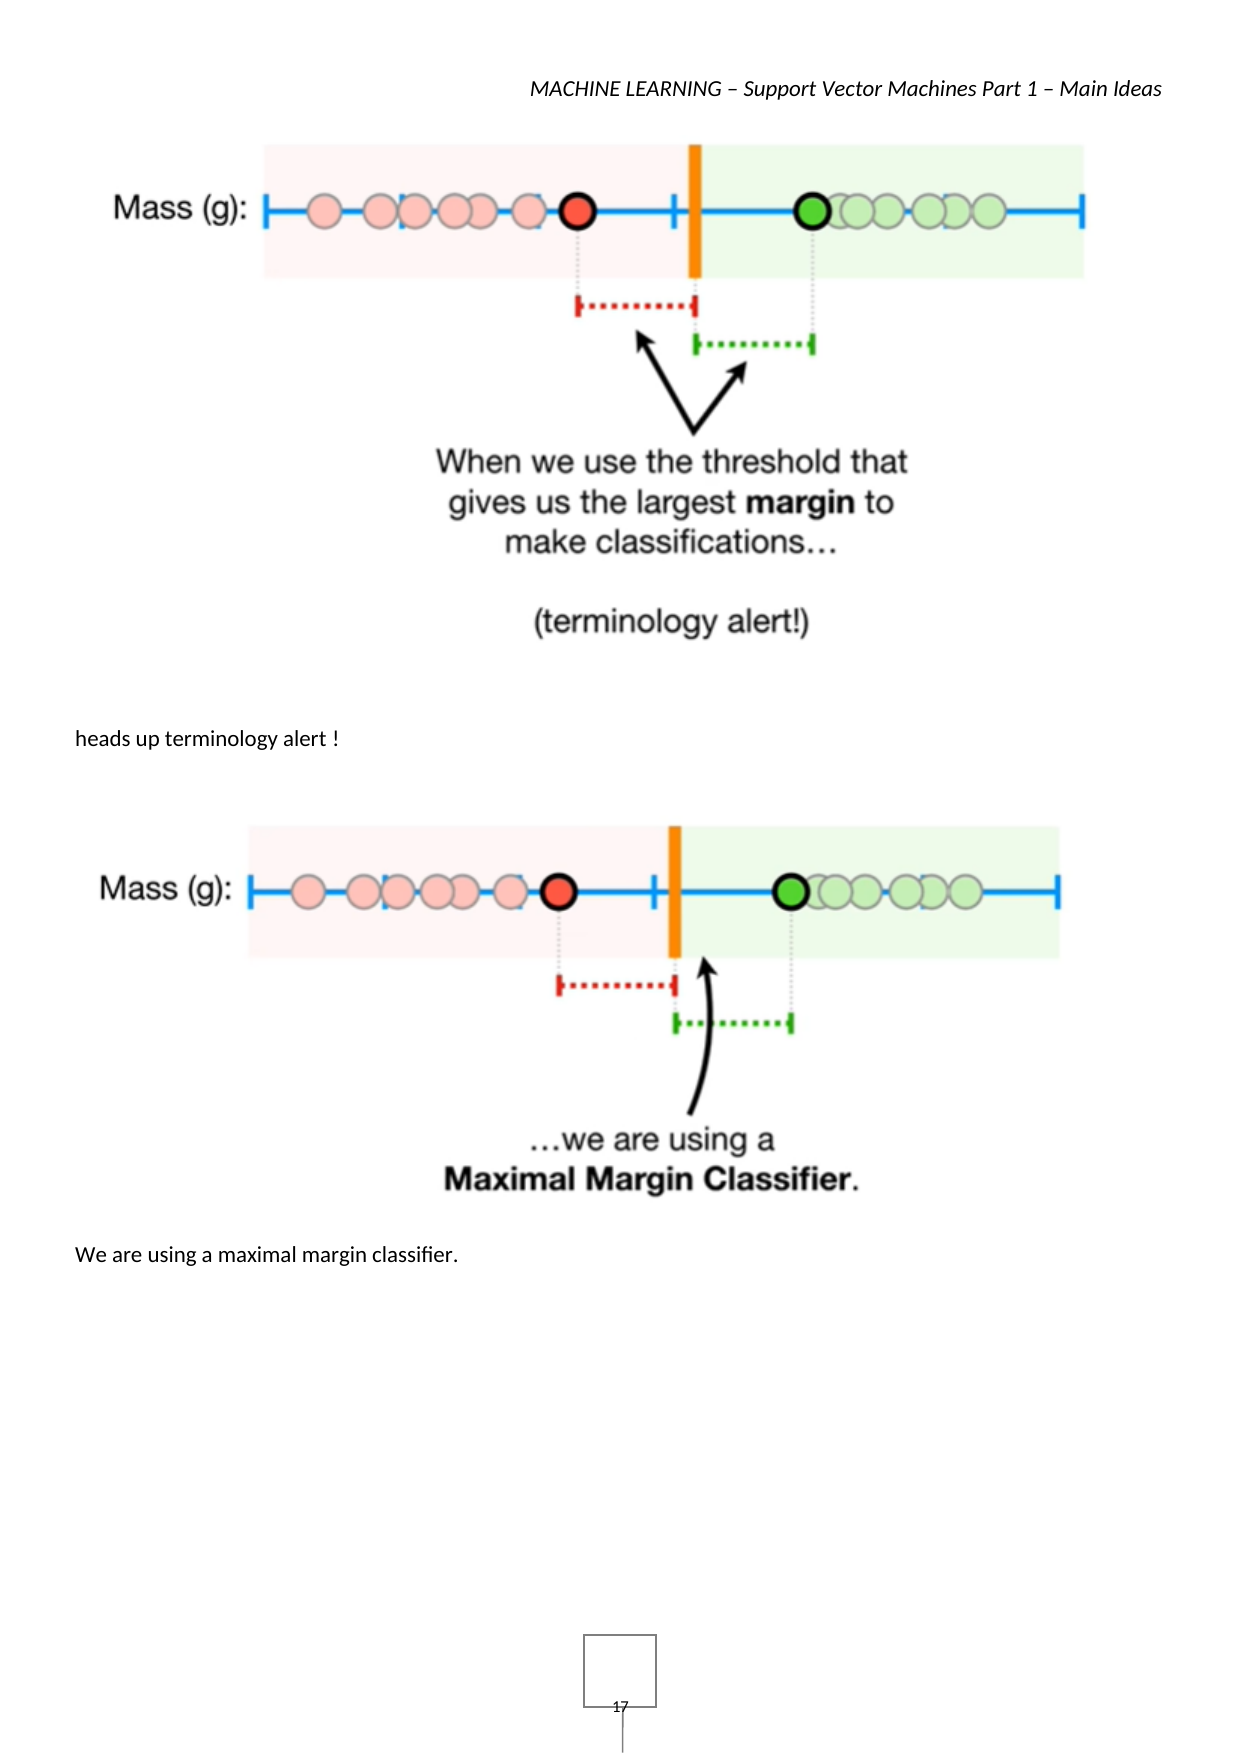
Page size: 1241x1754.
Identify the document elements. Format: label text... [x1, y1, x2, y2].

text We are using a maximal margin classifier. [75, 1240, 1165, 1268]
picture [75, 780, 1166, 1240]
picture [75, 101, 1166, 725]
text heads up terminology alert ! [75, 725, 1165, 752]
